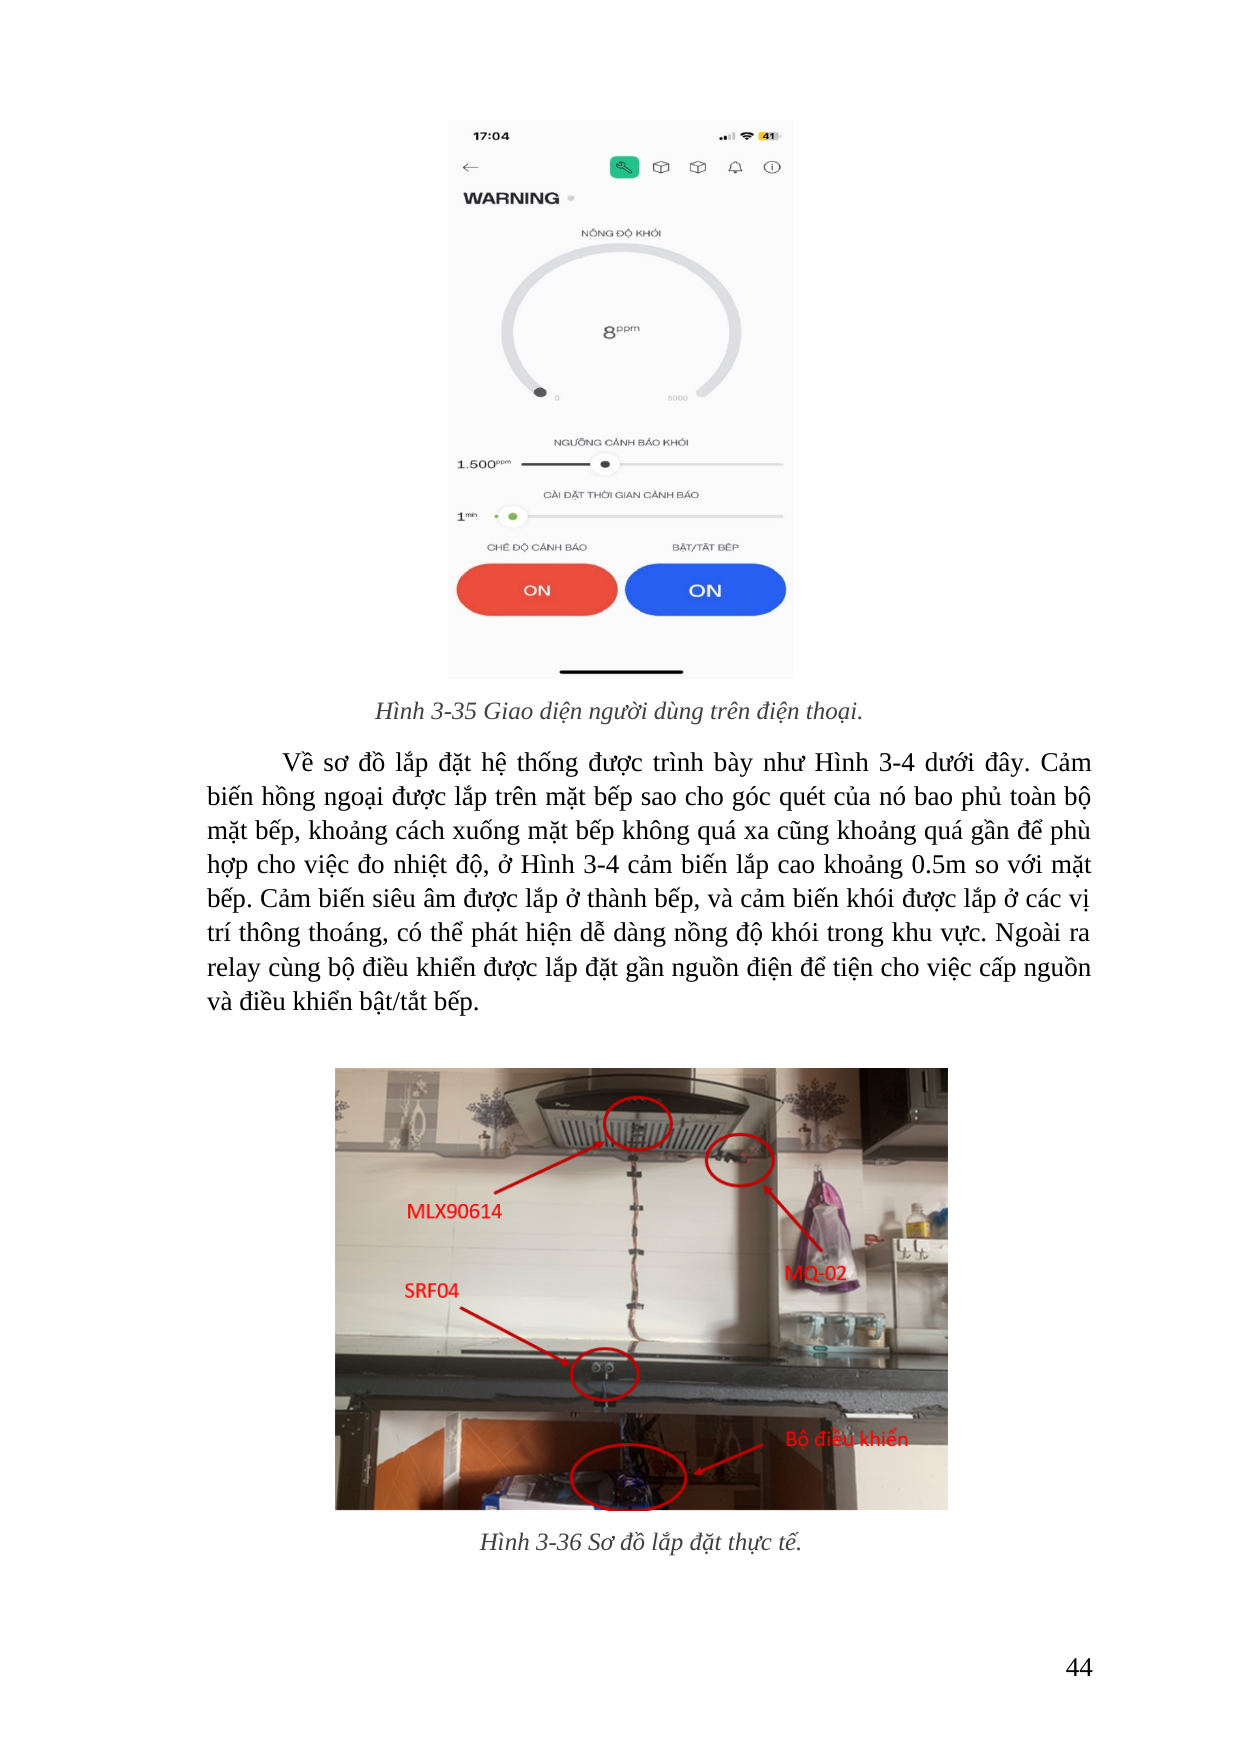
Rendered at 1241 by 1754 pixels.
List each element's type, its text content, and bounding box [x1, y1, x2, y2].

text Về sơ đồ lắp đặt hệ thống được trình bày như Hình 3-4 dưới đây. Cảm biến hồng ngoại được lắp trên mặt bếp sao cho góc quét của nó bao phủ toàn bộ mặt bếp, khoảng cách xuống mặt bếp không quá xa cũng khoảng quá gần để phù hợp cho việc đo nhiệt độ, ở Hình 3-4 cảm biến lắp cao khoảng 0.5m so với mặt bếp. Cảm biến siêu âm được lắp ở thành bếp, và cảm biến khói được lắp ở các vị trí thông thoáng, có thể phát hiện dễ dàng nồng độ khói trong khu vực. Ngoài ra relay cùng bộ điều khiển được lắp đặt gần nguồn điện để tiện cho việc cấp nguồn và điều khiển bật/tắt bếp. [207, 118, 1092, 1016]
picture [333, 1068, 949, 1511]
picture [448, 120, 794, 679]
